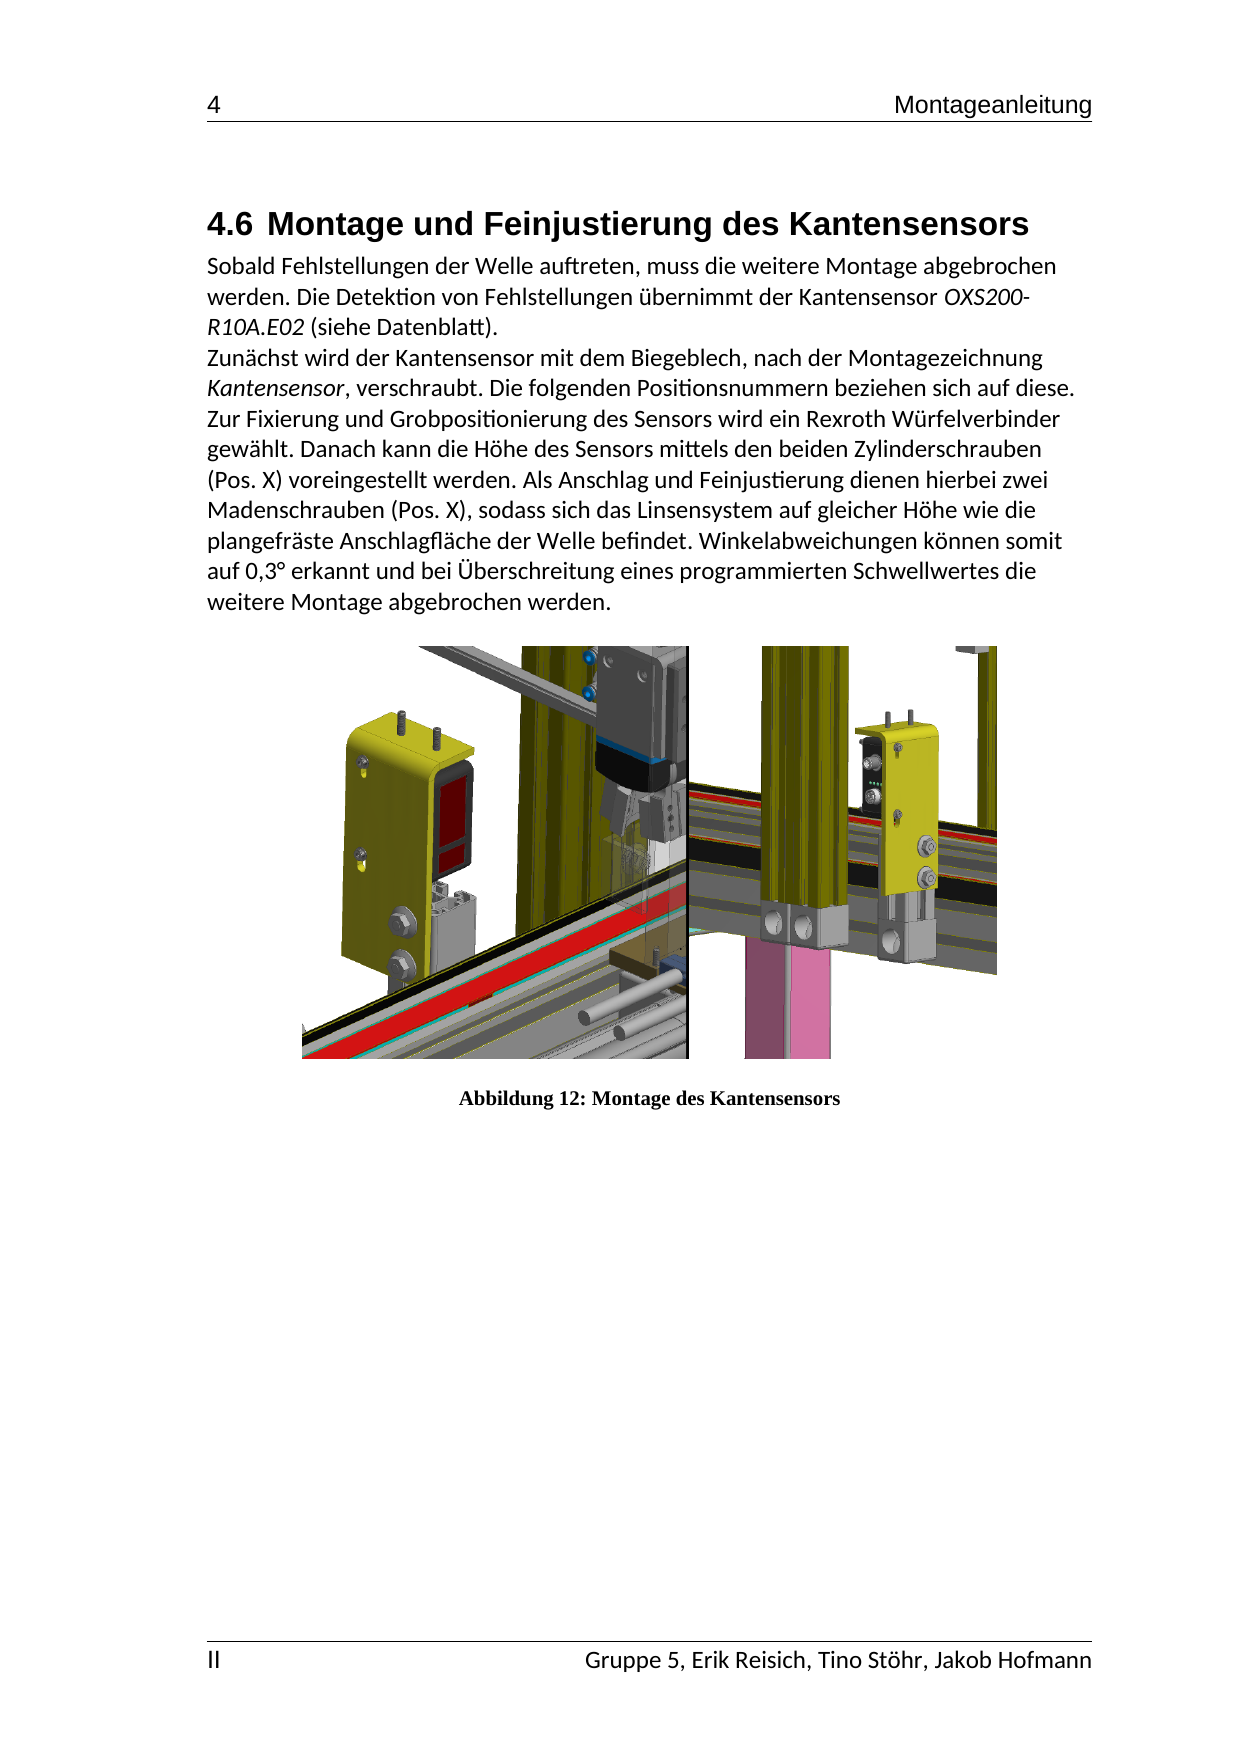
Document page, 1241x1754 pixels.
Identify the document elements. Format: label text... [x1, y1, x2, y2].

picture [302, 646, 997, 1060]
subtitle Montage und Feinjustierung des Kantensensors [207, 204, 1092, 243]
text Sobald Fehlstellungen der Welle auftreten, muss die weitere Montage abgebrochen werden. Die Detektion von Fehlstellungen übernimmt der Kantensensor OXS200-R10A.E02 (siehe Datenblatt). [207, 250, 1092, 342]
text Zunächst wird der Kantensensor mit dem Biegeblech, nach der Montagezeichnung Kantensensor, verschraubt. Die folgenden Positionsnummern beziehen sich auf diese. Zur Fixierung und Grobpositionierung des Sensors wird ein Rexroth Würfelverbinder gewählt. Danach kann die Höhe des Sensors mittels den beiden Zylinderschrauben (Pos. X) voreingestellt werden. Als Anschlag und Feinjustierung dienen hierbei zwei Madenschrauben (Pos. X), sodass sich das Linsensystem auf gleicher Höhe wie die plangefräste Anschlagfläche der Welle befindet. Winkelabweichungen können somit auf 0,3° erkannt und bei Überschreitung eines programmierten Schwellwertes die weitere Montage abgebrochen werden. [207, 342, 1092, 617]
